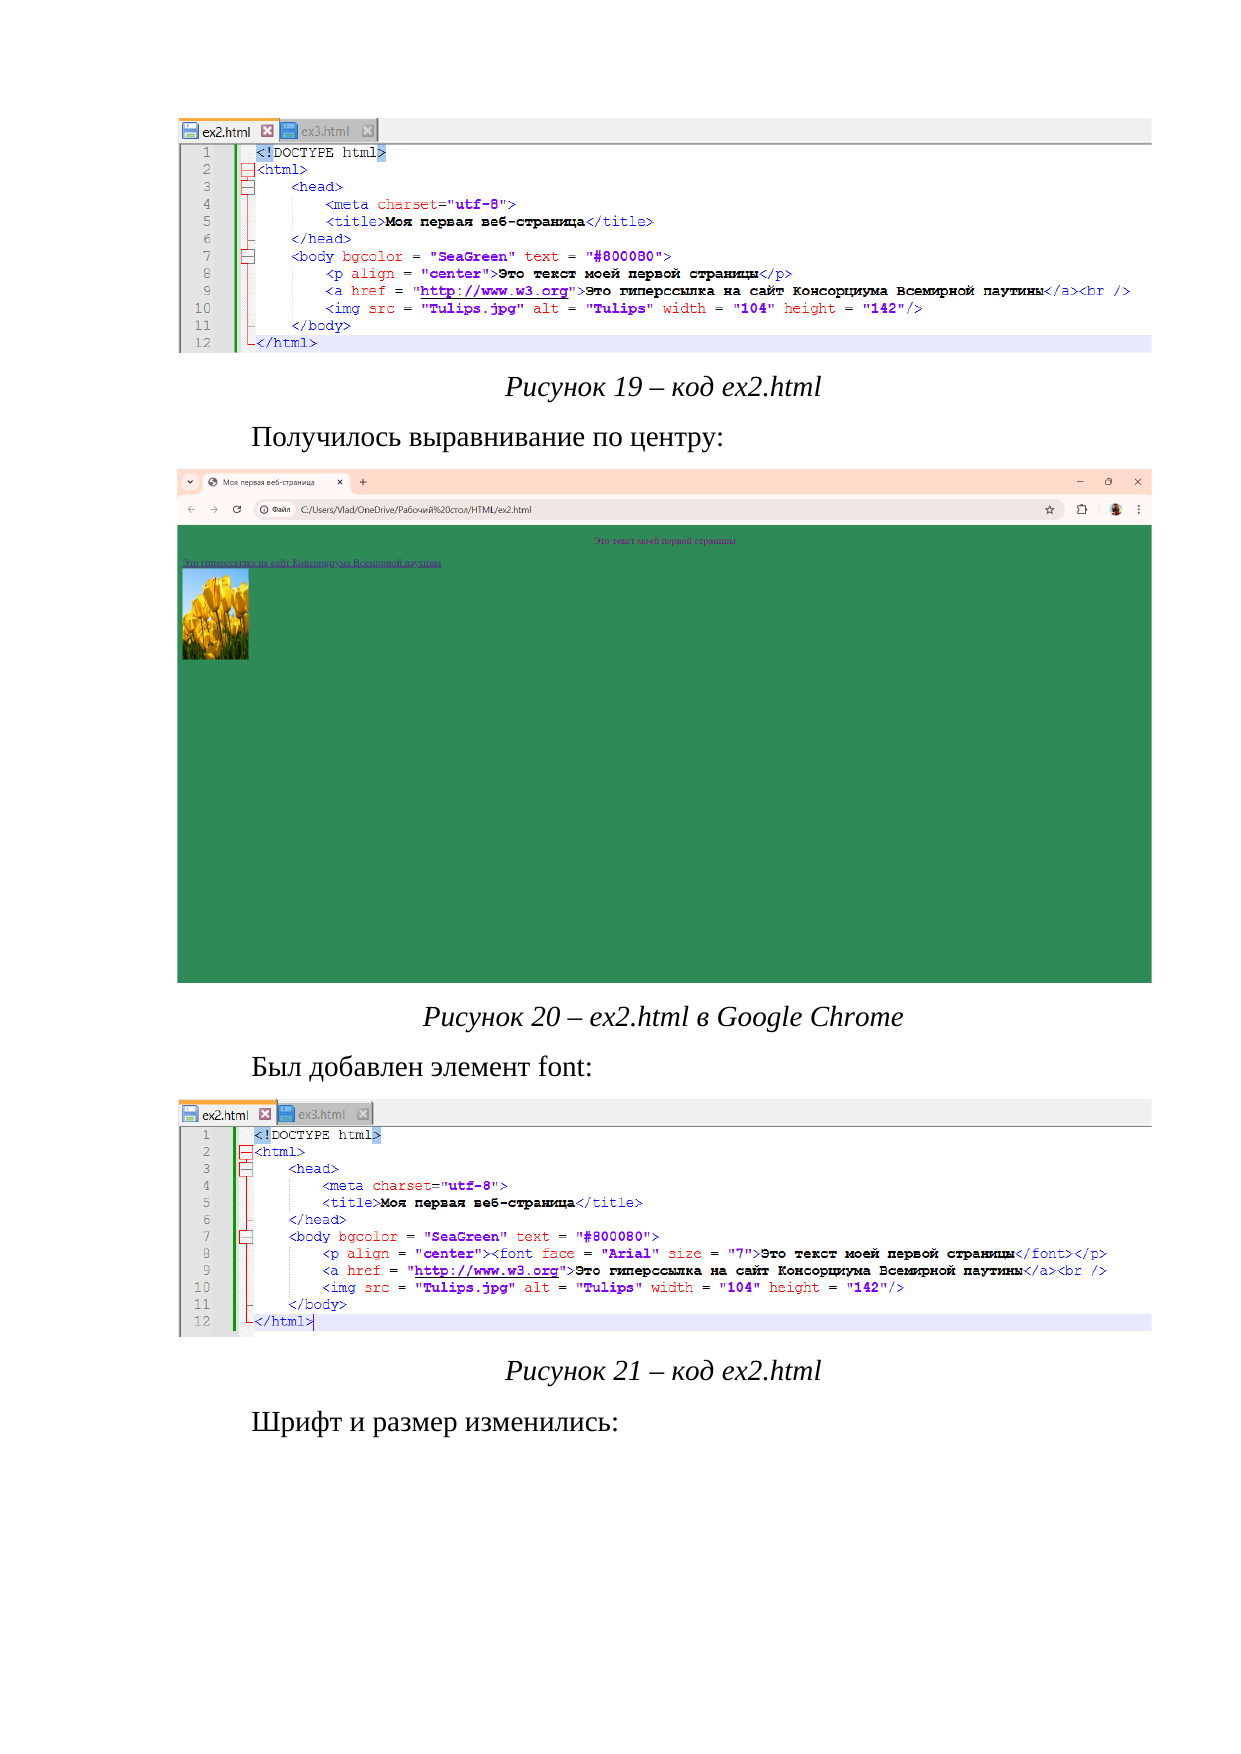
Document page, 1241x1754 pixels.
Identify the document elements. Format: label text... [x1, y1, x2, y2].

text Шрифт и размер изменились: [177, 1404, 1152, 1437]
text Рисунок 20 – ex2.html в Google Chrome [177, 999, 1152, 1032]
text Рисунок 21 – код ex2.html [177, 1353, 1152, 1387]
text Был добавлен элемент font: [177, 1049, 1152, 1083]
text Рисунок 19 – код ex2.html [177, 369, 1152, 403]
text Получилось выравнивание по центру: [177, 419, 1152, 453]
picture [177, 1099, 1152, 1337]
picture [177, 469, 1152, 983]
picture [177, 118, 1152, 353]
